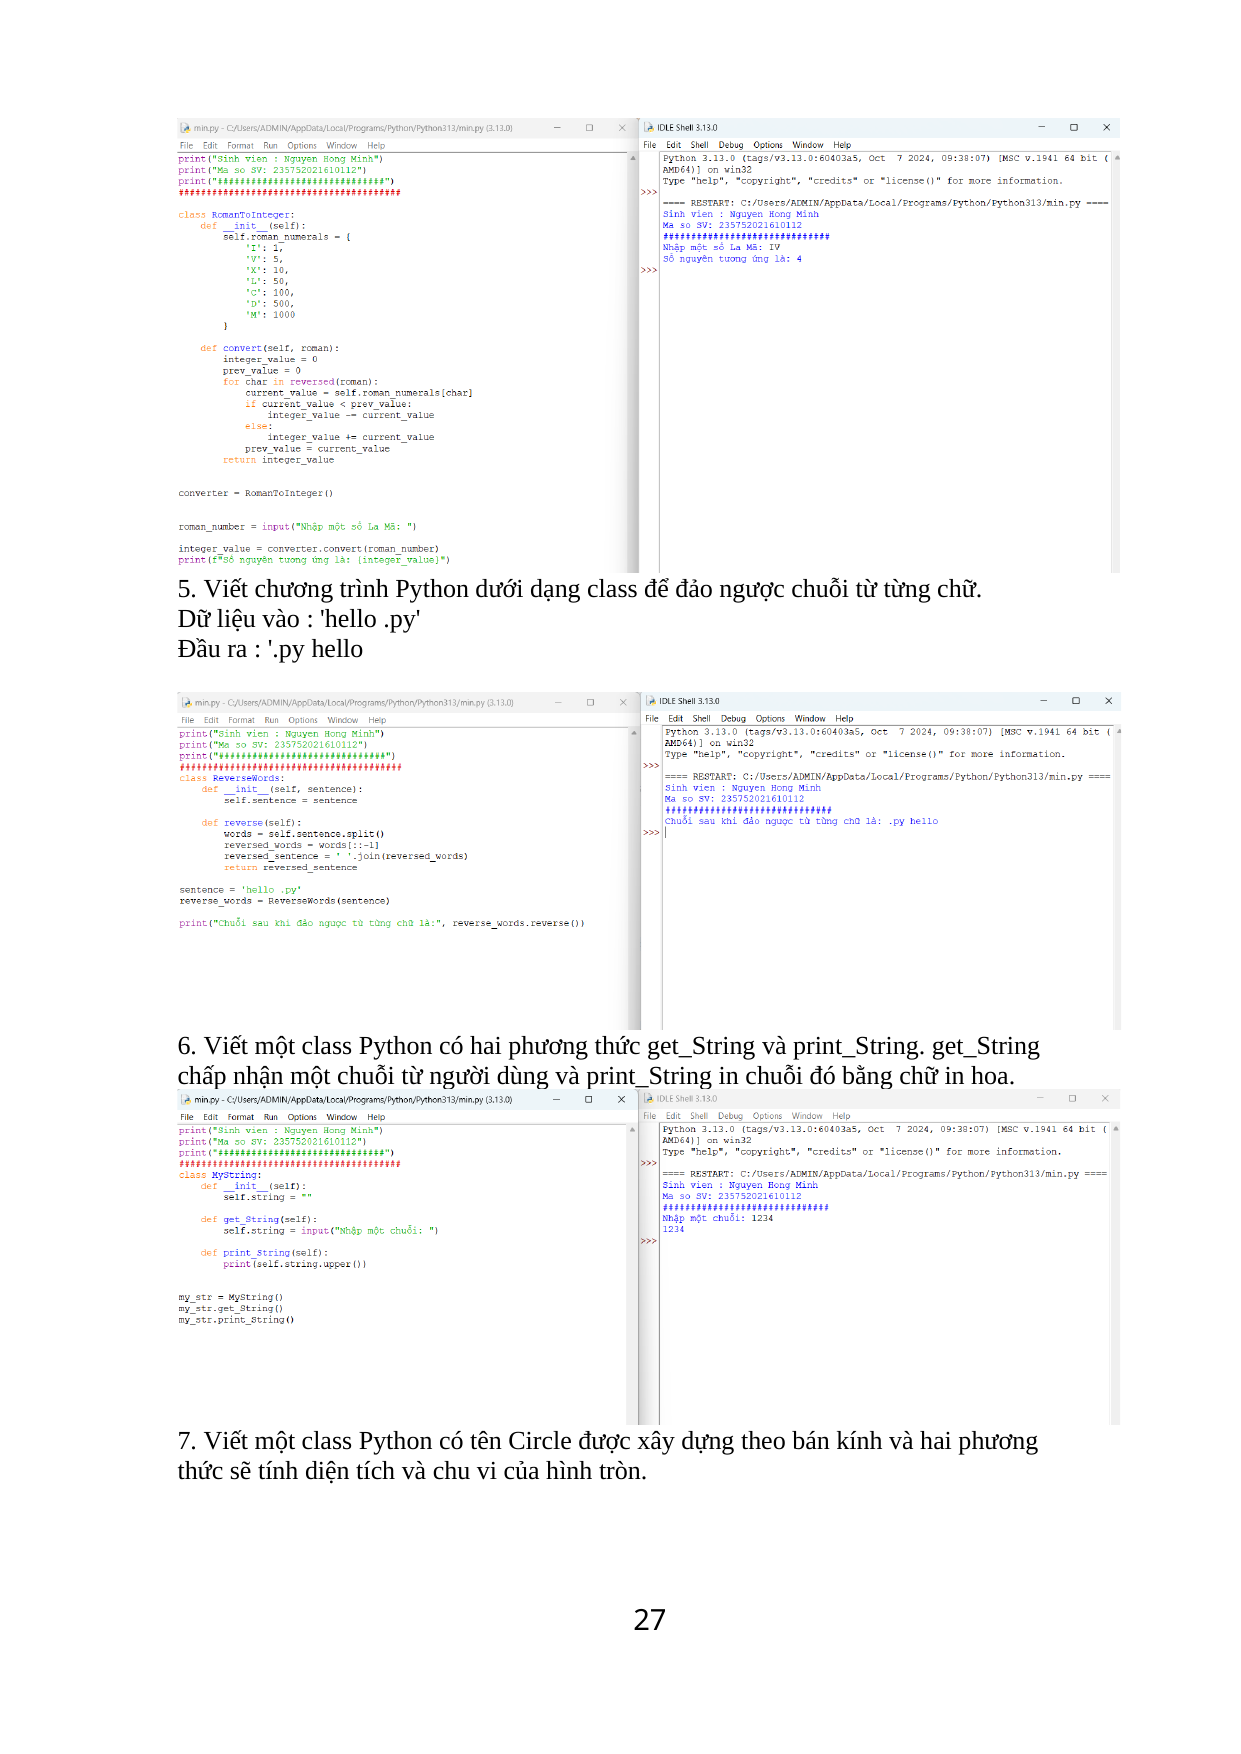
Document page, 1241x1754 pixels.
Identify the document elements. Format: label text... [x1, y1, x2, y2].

text Đầu ra : '.py hello [177, 633, 1122, 663]
picture [177, 692, 1122, 1030]
text 6. Viết một class Python có hai phương thức get_String và print_String. get_String [177, 1030, 1122, 1060]
text chấp nhận một chuỗi từ người dùng và print_String in chuỗi đó bằng chữ in hoa. [177, 1060, 1122, 1090]
text Dữ liệu vào : 'hello .py' [177, 603, 1122, 633]
picture [177, 1089, 1121, 1425]
text 7. Viết một class Python có tên Circle được xây dựng theo bán kính và hai phương [177, 1425, 1122, 1455]
picture [177, 118, 1120, 573]
text thức sẽ tính diện tích và chu vi của hình tròn. [177, 1455, 1122, 1485]
text 5. Viết chương trình Python dưới dạng class để đảo ngược chuỗi từ từng chữ. [177, 573, 1122, 603]
